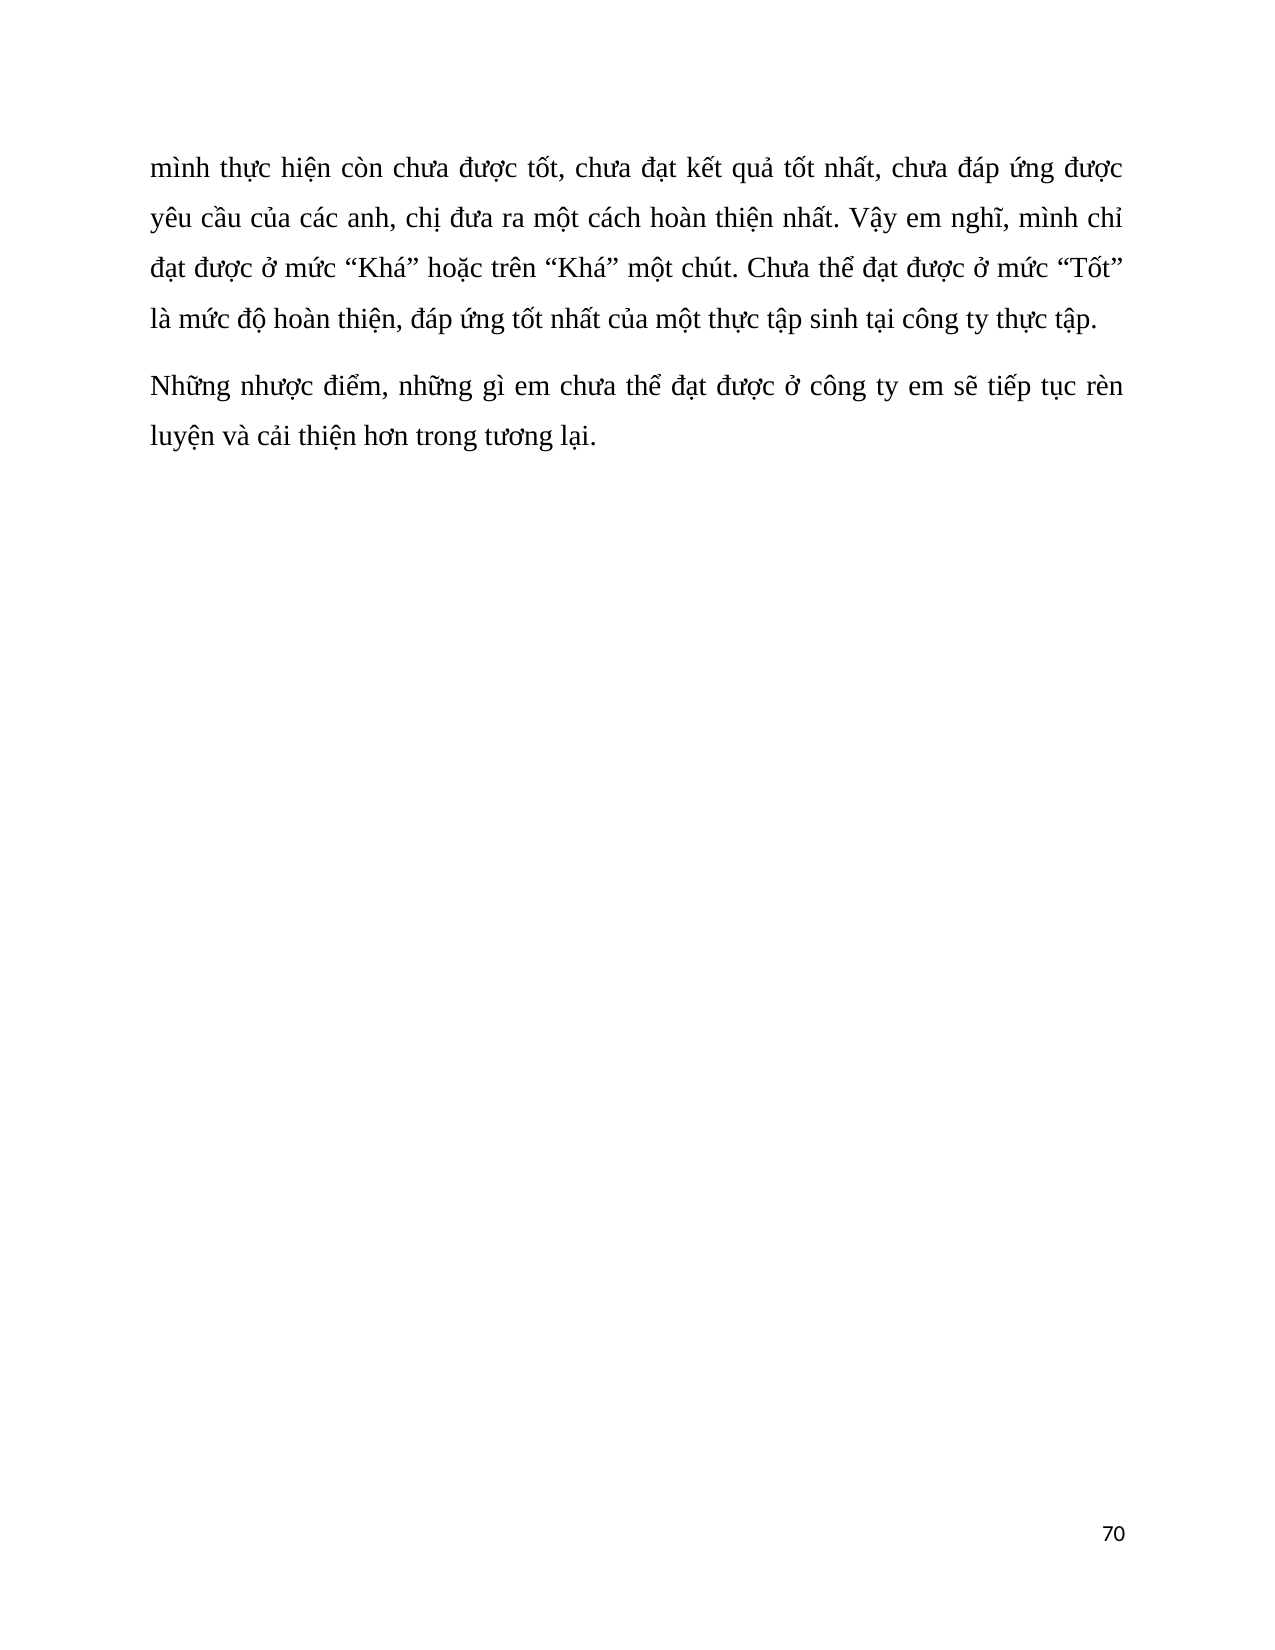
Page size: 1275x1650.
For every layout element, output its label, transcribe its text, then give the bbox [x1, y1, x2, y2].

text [150, 150, 1125, 334]
text Những nhược điểm, những gì em chưa thể đạt được ở công ty em sẽ tiếp tục rèn luyện và cải thiện hơn trong tương lại. [150, 368, 1125, 452]
